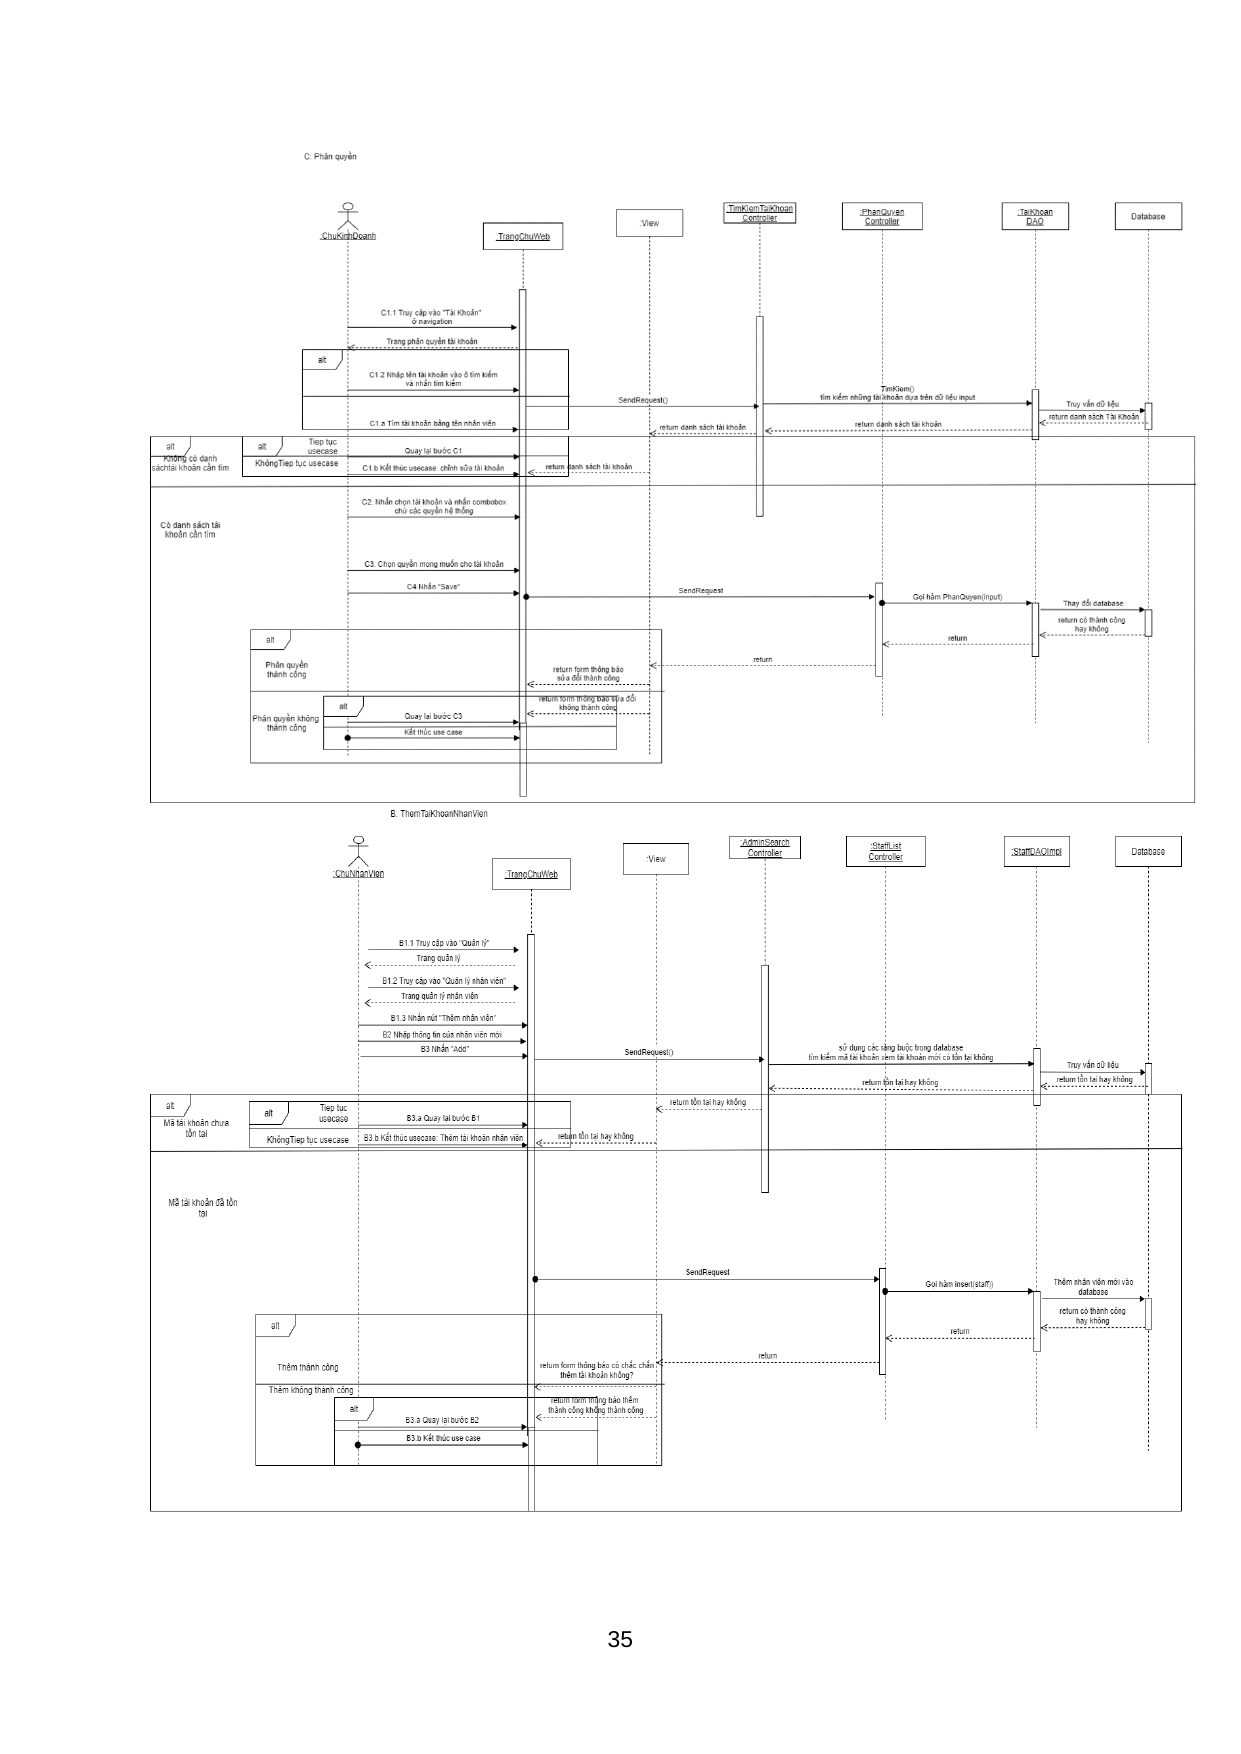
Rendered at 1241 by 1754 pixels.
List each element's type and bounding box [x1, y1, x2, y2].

picture [150, 150, 1197, 803]
picture [150, 806, 1184, 1512]
